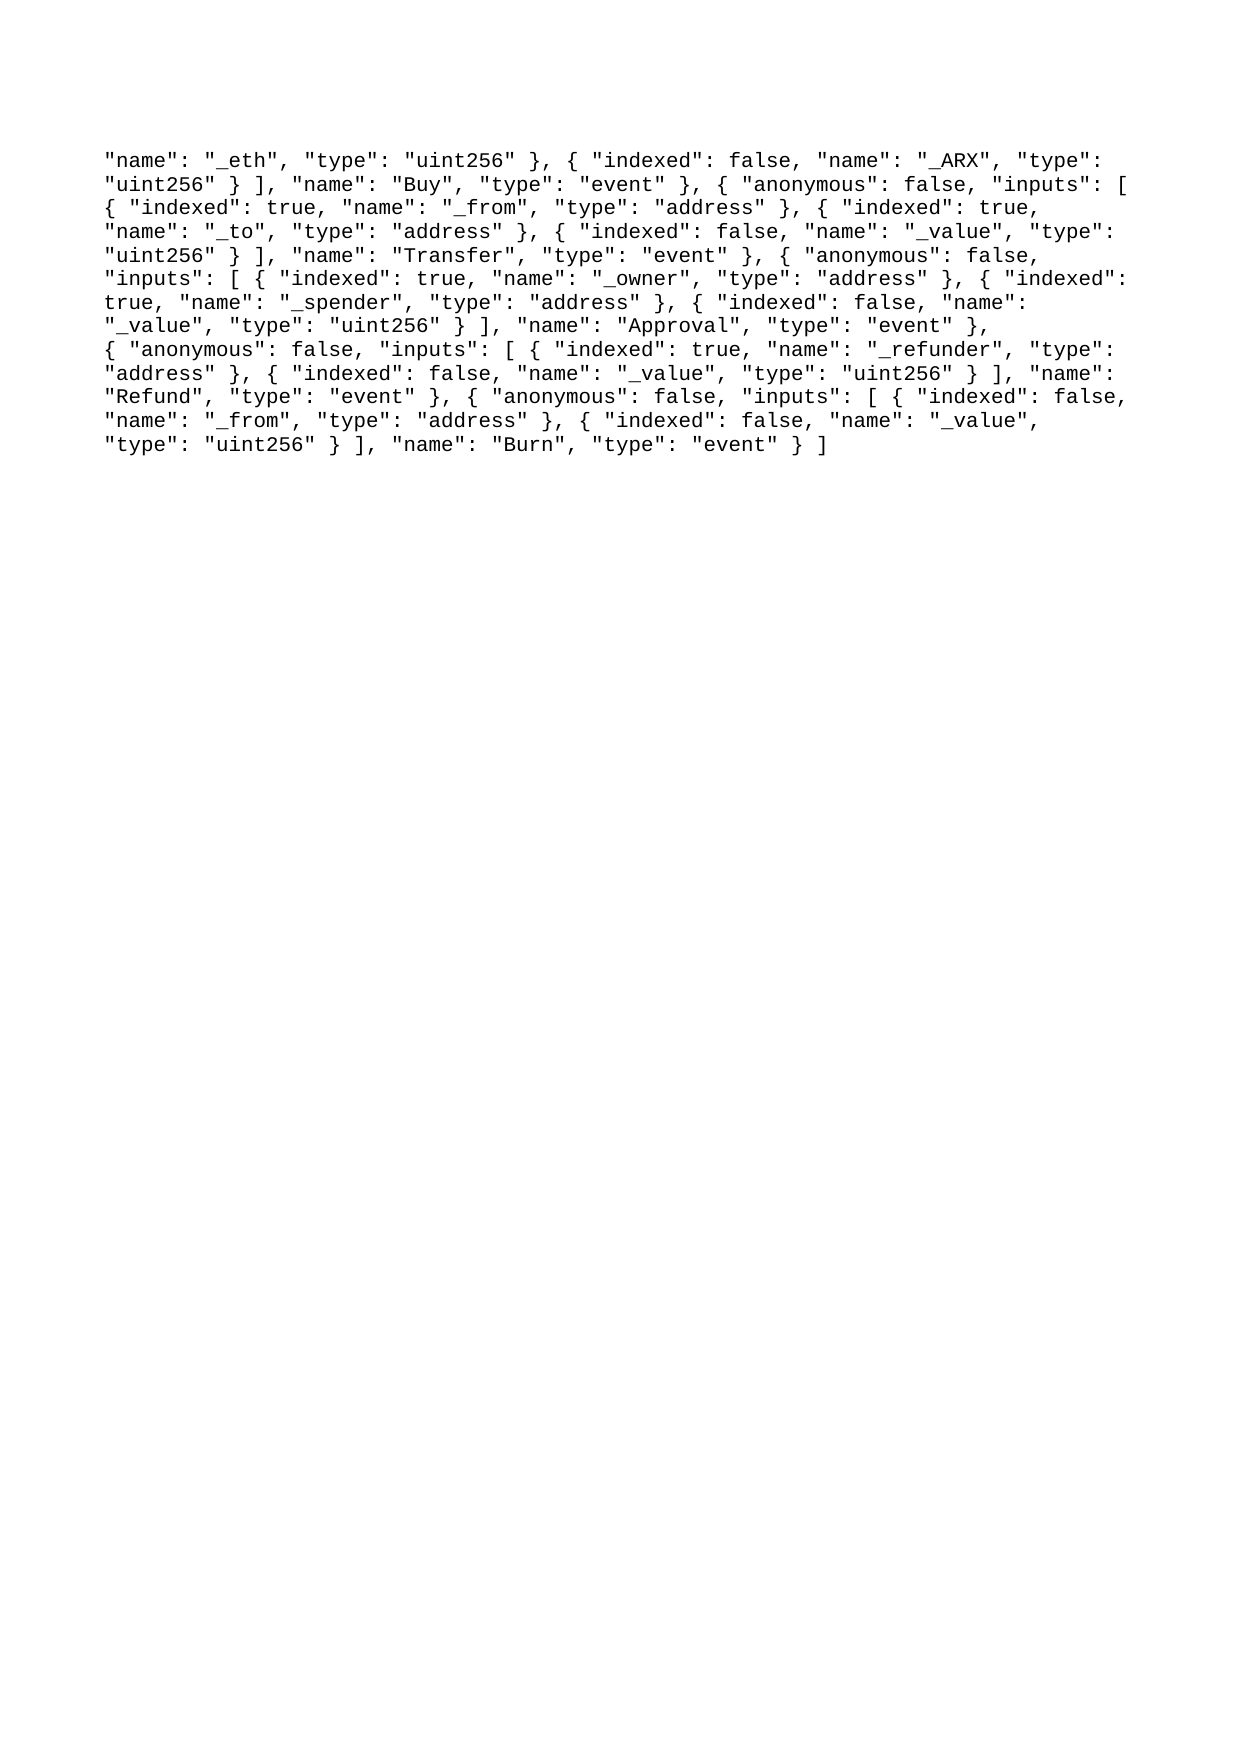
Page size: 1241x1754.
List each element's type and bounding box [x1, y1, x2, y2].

text [103, 150, 1137, 457]
